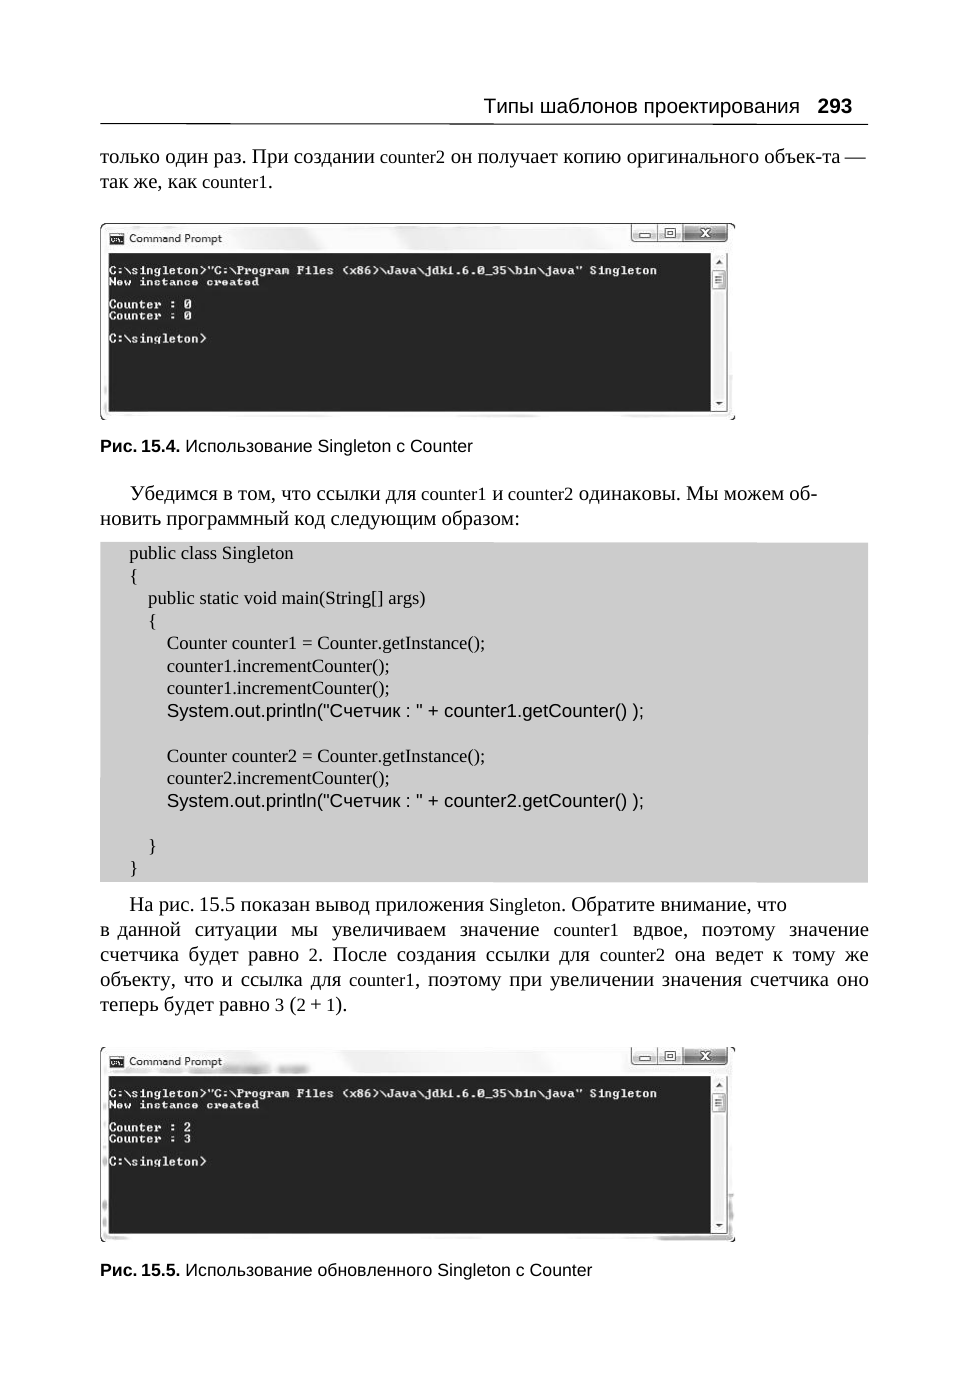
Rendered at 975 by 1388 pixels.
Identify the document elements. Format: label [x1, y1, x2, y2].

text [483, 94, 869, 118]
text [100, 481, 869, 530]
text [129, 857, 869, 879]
picture [100, 223, 736, 420]
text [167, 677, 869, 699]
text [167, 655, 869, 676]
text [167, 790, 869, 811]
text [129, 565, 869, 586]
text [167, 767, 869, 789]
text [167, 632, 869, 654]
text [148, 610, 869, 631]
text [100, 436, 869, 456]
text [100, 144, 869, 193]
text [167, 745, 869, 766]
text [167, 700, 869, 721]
picture [100, 1047, 736, 1242]
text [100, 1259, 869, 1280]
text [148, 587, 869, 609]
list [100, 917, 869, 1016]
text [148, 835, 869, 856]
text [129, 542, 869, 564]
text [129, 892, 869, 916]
